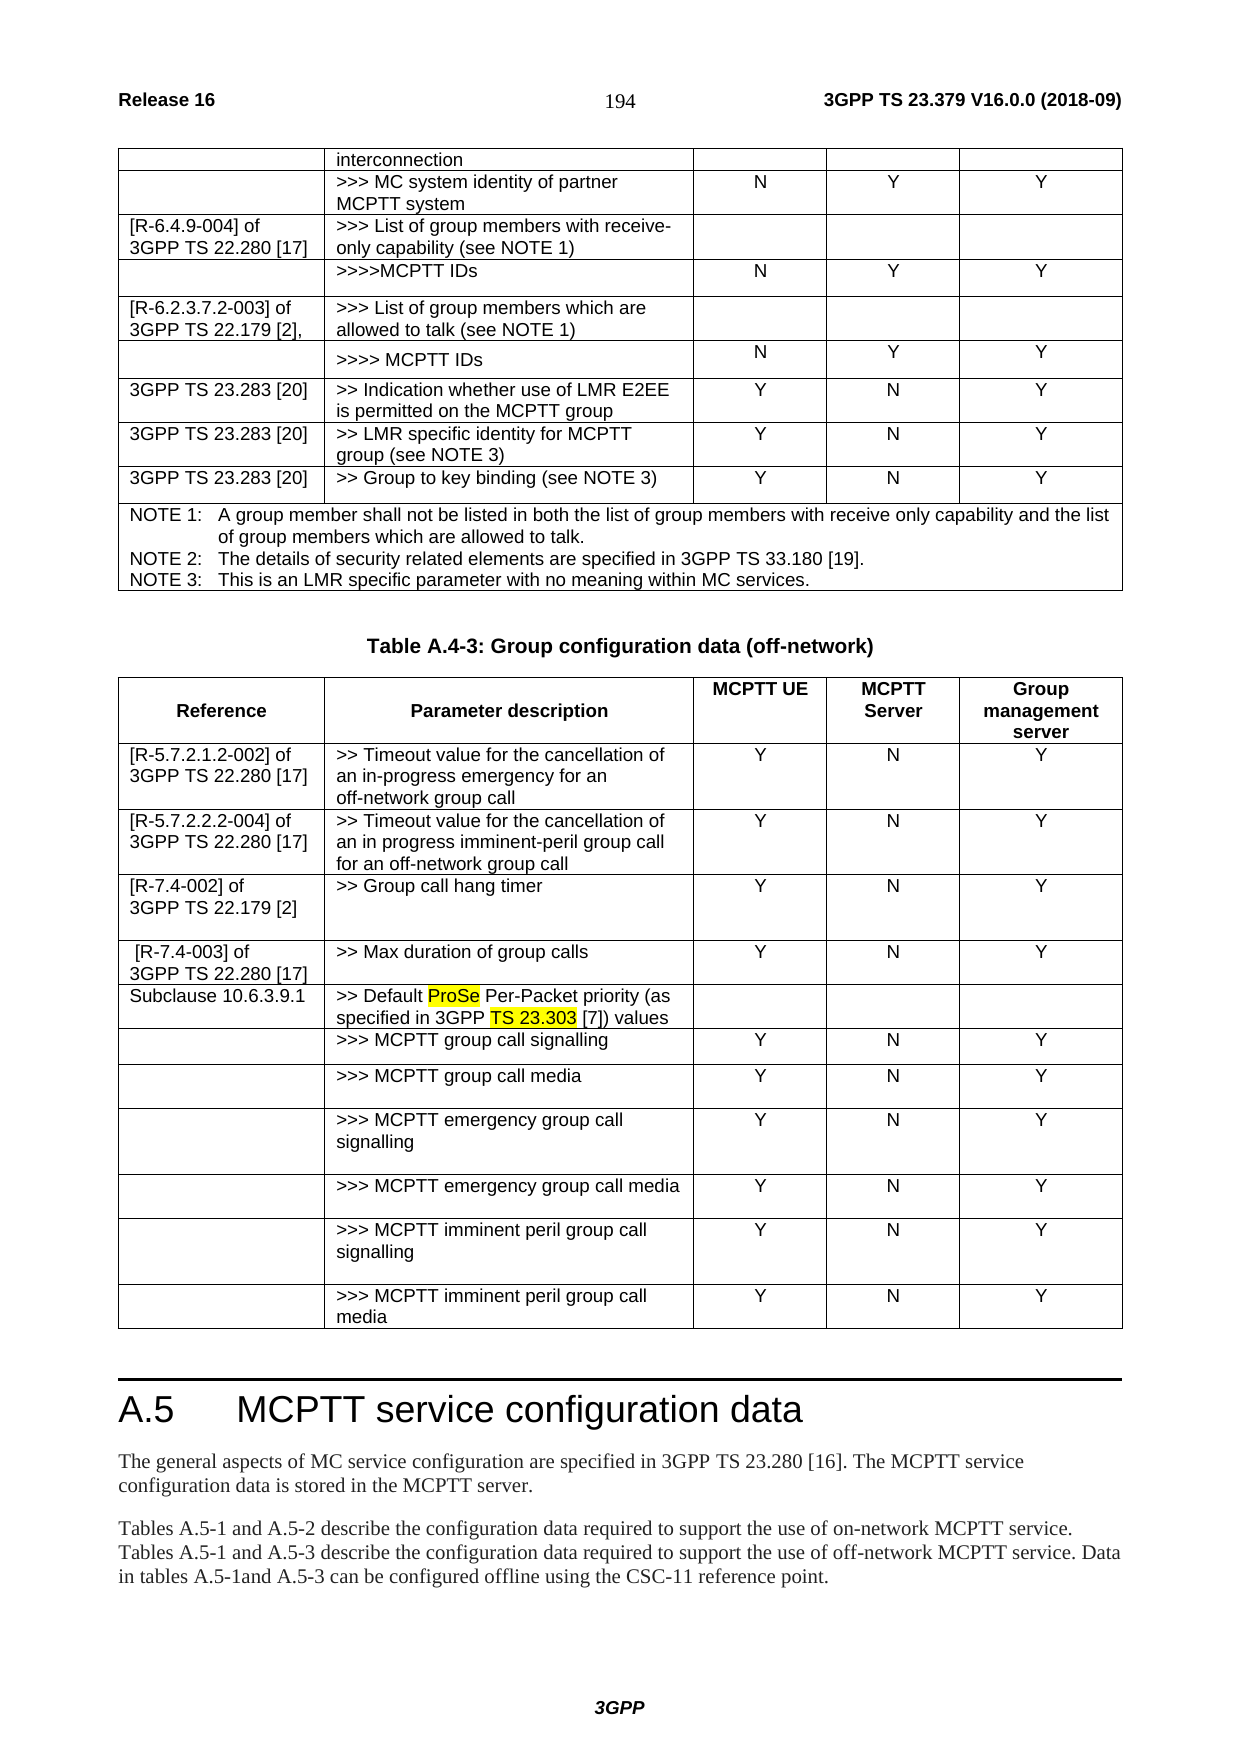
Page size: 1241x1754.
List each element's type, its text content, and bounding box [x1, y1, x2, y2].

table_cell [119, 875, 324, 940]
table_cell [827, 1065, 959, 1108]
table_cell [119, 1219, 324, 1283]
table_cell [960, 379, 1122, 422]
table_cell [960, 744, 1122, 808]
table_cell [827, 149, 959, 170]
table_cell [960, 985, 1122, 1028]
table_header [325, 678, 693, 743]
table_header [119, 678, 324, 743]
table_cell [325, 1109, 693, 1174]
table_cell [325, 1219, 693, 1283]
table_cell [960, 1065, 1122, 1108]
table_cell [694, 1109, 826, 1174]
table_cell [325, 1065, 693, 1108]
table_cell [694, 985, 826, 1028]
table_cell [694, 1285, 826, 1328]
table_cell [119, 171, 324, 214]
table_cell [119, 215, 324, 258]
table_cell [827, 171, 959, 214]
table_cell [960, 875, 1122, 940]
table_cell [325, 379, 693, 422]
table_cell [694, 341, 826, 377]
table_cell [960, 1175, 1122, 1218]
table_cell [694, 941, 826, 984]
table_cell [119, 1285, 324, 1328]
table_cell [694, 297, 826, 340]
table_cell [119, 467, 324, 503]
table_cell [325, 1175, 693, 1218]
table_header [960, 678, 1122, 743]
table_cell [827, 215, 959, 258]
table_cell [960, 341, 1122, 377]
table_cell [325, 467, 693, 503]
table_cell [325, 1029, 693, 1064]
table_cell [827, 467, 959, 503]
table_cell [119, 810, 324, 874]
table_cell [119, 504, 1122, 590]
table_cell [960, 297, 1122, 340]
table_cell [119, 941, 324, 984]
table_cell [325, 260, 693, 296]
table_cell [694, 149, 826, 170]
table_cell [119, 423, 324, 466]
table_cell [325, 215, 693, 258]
text Table A.4-3: Group configuration data (off-network) [118, 634, 1122, 658]
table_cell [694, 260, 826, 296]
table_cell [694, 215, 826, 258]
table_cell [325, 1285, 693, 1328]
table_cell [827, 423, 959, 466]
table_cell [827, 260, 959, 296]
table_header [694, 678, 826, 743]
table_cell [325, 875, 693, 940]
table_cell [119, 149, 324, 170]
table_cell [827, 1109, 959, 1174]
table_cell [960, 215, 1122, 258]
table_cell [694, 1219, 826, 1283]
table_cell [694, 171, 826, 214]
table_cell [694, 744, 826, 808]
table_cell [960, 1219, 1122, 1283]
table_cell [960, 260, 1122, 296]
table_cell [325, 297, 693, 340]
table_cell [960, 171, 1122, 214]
subtitle A.5 MCPTT service configuration data [118, 1381, 1122, 1430]
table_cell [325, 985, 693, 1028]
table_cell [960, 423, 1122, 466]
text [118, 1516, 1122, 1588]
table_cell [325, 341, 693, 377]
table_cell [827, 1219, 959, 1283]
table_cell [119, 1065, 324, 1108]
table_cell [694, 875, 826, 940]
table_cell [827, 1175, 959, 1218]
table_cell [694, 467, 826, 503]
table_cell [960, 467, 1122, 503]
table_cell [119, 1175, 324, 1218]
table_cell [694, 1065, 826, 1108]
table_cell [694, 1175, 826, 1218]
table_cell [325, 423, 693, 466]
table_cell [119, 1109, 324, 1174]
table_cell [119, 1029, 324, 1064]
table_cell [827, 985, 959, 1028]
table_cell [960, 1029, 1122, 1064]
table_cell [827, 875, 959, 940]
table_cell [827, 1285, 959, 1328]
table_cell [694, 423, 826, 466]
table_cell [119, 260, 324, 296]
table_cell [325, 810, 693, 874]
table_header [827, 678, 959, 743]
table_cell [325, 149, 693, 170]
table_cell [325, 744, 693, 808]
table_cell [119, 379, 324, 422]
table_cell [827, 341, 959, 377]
text The general aspects of MC service configuration are specified in 3GPP TS 23.280 [16]. The MCPTT service configuration data is stored in the MCPTT server. [118, 1449, 1122, 1497]
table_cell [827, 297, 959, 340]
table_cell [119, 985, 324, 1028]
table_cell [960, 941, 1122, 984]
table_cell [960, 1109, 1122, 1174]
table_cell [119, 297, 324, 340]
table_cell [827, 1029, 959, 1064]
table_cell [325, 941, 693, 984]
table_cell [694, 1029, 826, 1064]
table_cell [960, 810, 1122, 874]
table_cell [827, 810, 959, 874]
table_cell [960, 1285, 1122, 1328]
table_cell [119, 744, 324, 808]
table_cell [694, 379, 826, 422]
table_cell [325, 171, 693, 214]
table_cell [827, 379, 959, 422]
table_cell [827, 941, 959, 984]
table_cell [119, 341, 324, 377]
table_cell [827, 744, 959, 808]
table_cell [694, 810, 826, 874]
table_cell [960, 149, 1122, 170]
